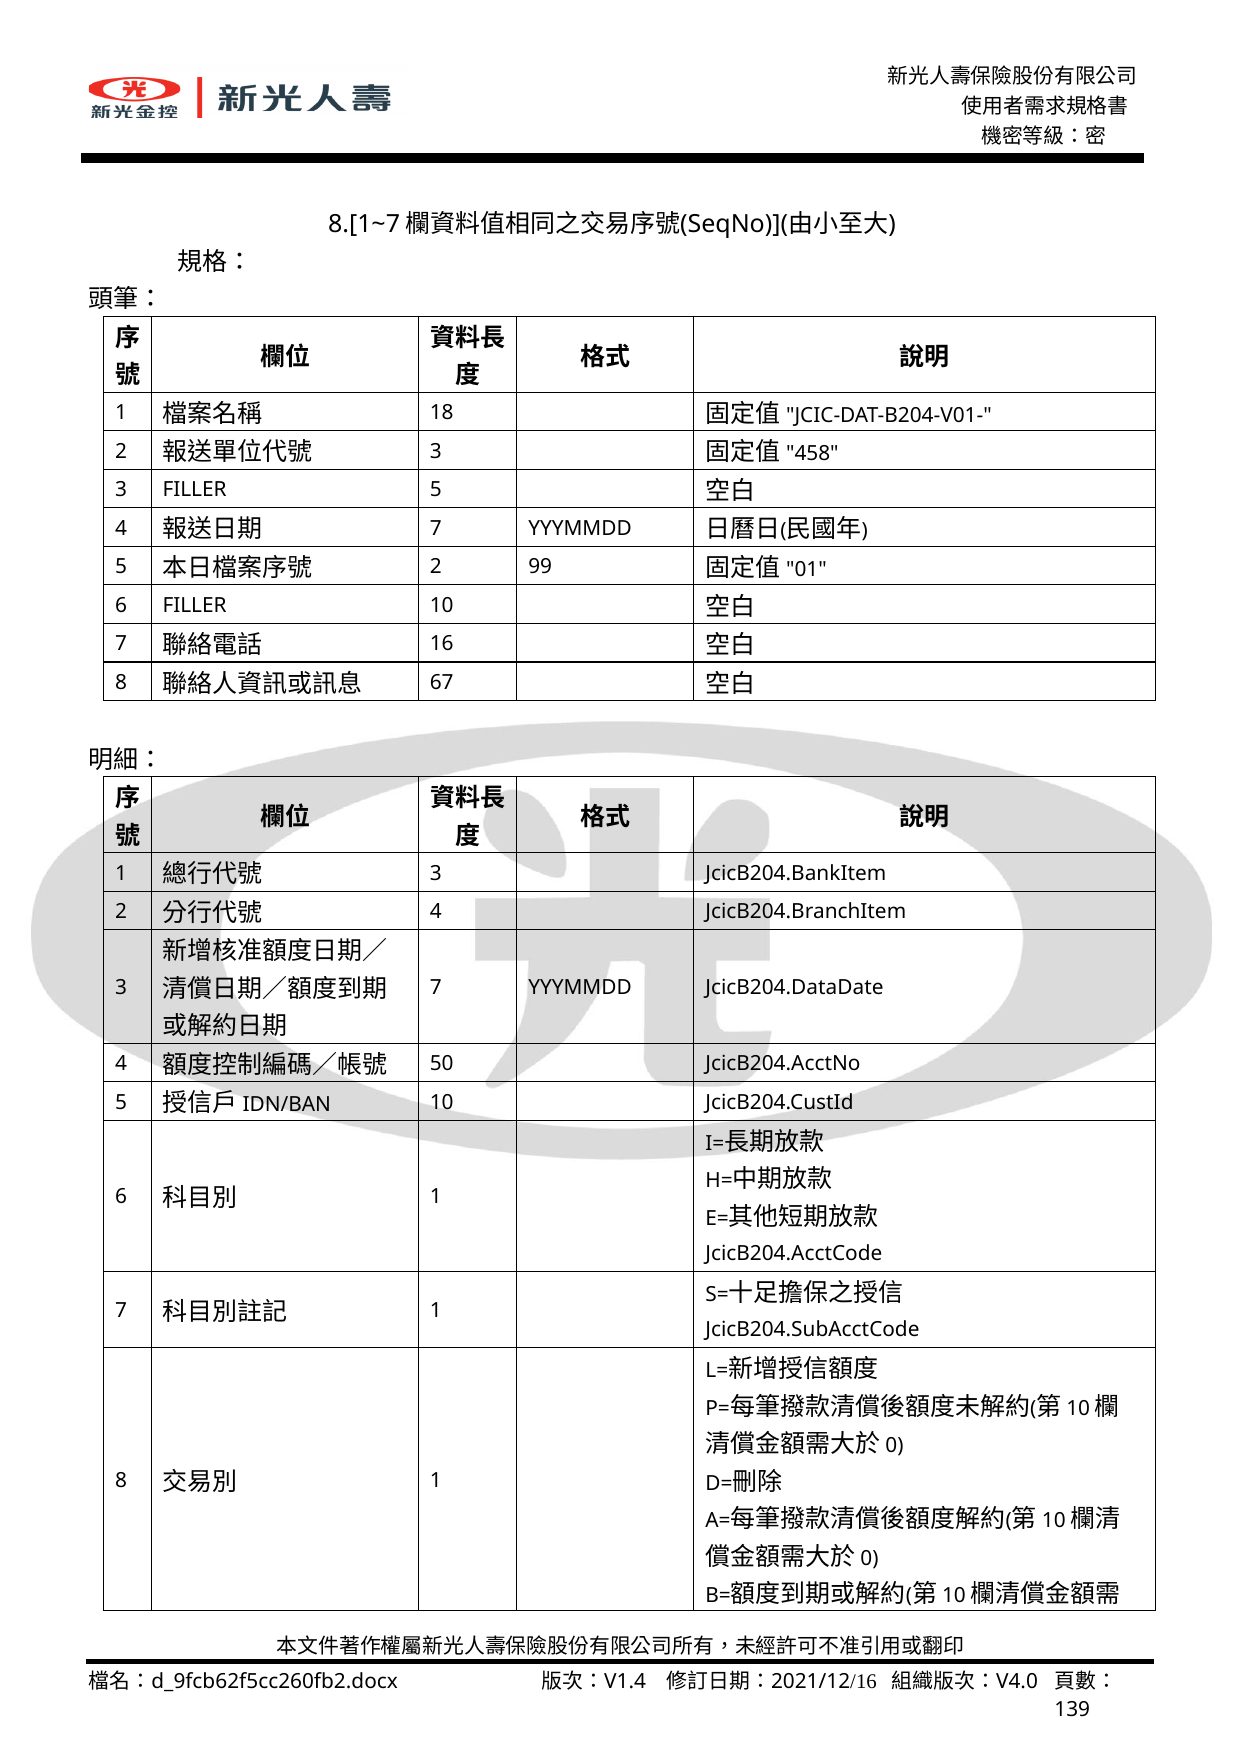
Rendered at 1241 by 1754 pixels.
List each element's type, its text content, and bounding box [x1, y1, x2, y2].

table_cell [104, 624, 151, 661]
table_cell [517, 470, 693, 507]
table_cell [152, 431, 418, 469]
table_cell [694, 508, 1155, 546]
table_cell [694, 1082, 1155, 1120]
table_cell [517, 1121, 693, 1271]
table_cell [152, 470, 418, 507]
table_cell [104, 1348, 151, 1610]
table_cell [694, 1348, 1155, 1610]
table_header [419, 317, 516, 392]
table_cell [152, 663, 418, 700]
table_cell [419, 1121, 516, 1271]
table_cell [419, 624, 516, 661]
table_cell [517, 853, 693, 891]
picture [25, 713, 1215, 1166]
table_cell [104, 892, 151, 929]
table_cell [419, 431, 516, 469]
list 規格： [177, 241, 1152, 278]
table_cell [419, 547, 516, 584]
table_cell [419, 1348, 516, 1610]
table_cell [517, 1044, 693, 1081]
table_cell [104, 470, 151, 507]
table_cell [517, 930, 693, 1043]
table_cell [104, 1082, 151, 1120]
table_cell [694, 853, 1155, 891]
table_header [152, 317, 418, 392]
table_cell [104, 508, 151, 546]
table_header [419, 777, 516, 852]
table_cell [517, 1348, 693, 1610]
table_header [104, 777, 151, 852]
list 8.[1~7欄資料值相同之交易序號(SeqNo)](由小至大) [328, 203, 1152, 241]
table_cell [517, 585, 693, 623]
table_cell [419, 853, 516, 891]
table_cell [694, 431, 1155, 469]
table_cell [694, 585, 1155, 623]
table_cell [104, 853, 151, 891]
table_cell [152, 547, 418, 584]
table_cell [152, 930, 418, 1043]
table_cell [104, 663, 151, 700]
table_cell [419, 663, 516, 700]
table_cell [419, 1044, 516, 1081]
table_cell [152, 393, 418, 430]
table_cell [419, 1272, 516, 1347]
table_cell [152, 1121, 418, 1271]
text 明細： [89, 738, 1152, 776]
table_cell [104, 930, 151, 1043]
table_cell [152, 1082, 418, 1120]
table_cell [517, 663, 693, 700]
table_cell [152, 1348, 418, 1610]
text 頭筆： [89, 278, 1152, 316]
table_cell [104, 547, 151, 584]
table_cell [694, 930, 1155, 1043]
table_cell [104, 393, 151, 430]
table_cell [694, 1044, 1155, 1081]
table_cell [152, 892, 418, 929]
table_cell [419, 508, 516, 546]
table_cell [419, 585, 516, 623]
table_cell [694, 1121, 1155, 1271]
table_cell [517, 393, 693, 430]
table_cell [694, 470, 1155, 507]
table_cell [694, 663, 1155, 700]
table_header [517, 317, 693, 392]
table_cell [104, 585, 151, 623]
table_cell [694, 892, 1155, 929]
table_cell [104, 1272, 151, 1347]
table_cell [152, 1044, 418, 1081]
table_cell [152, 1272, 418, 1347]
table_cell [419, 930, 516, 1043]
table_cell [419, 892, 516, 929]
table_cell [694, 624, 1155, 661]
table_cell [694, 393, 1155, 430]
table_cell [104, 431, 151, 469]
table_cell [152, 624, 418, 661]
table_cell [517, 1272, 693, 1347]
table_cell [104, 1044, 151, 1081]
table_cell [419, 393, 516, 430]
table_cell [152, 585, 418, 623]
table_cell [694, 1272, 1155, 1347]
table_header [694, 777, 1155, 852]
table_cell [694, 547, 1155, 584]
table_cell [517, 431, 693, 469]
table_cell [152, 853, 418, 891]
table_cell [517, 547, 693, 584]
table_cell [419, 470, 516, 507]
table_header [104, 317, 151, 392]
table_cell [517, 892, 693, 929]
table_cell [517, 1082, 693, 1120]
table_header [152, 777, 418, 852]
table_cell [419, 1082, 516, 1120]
picture [88, 61, 414, 118]
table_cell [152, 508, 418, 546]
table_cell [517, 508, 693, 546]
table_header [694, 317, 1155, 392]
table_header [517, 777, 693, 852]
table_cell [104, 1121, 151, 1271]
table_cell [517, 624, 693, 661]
